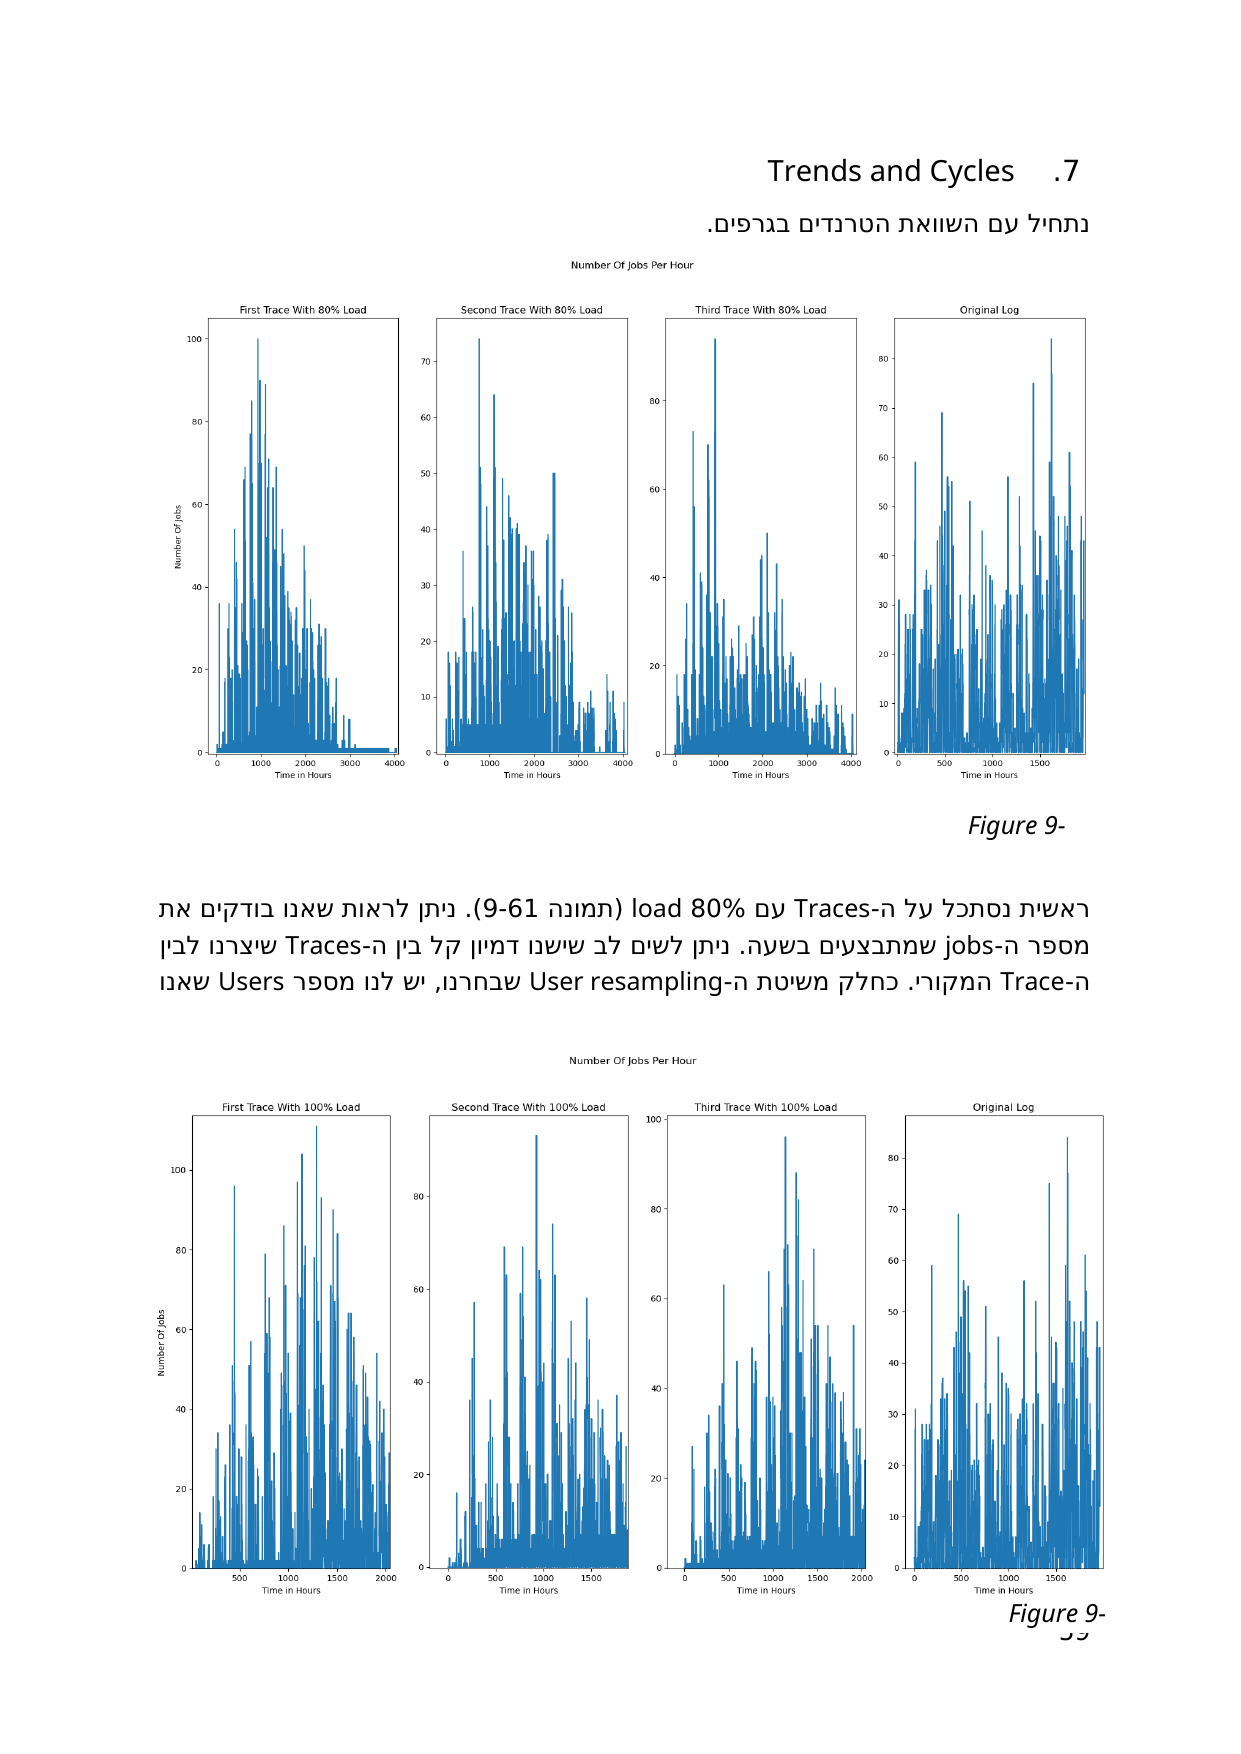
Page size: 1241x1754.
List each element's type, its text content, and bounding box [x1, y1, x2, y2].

text נתחיל עם השוואת הטרנדים בגרפים. [150, 209, 1090, 239]
picture [66, 250, 1198, 816]
text ראשית נסתכל על ה-Traces עם 80% load (תמונה 9-61). ניתן לראות שאנו בודקים את מספר ה-jobs שמתבצעים בשעה. ניתן לשים לב שישנו דמיון קל בין ה-Traces שיצרנו לבין ה-Trace המקורי. כחלק משיטת ה-User resampling שבחרנו, יש לנו מספר Users שאנו בוחרים בכל שבוע מחדש באופן רנדומלי. בעקבות סיבה זו, קשה לטרנד להישאר נאמן לאופי הטרנד המקורי. [150, 891, 1090, 998]
list Trends and Cycles [150, 150, 1053, 190]
picture [45, 1046, 1220, 1633]
